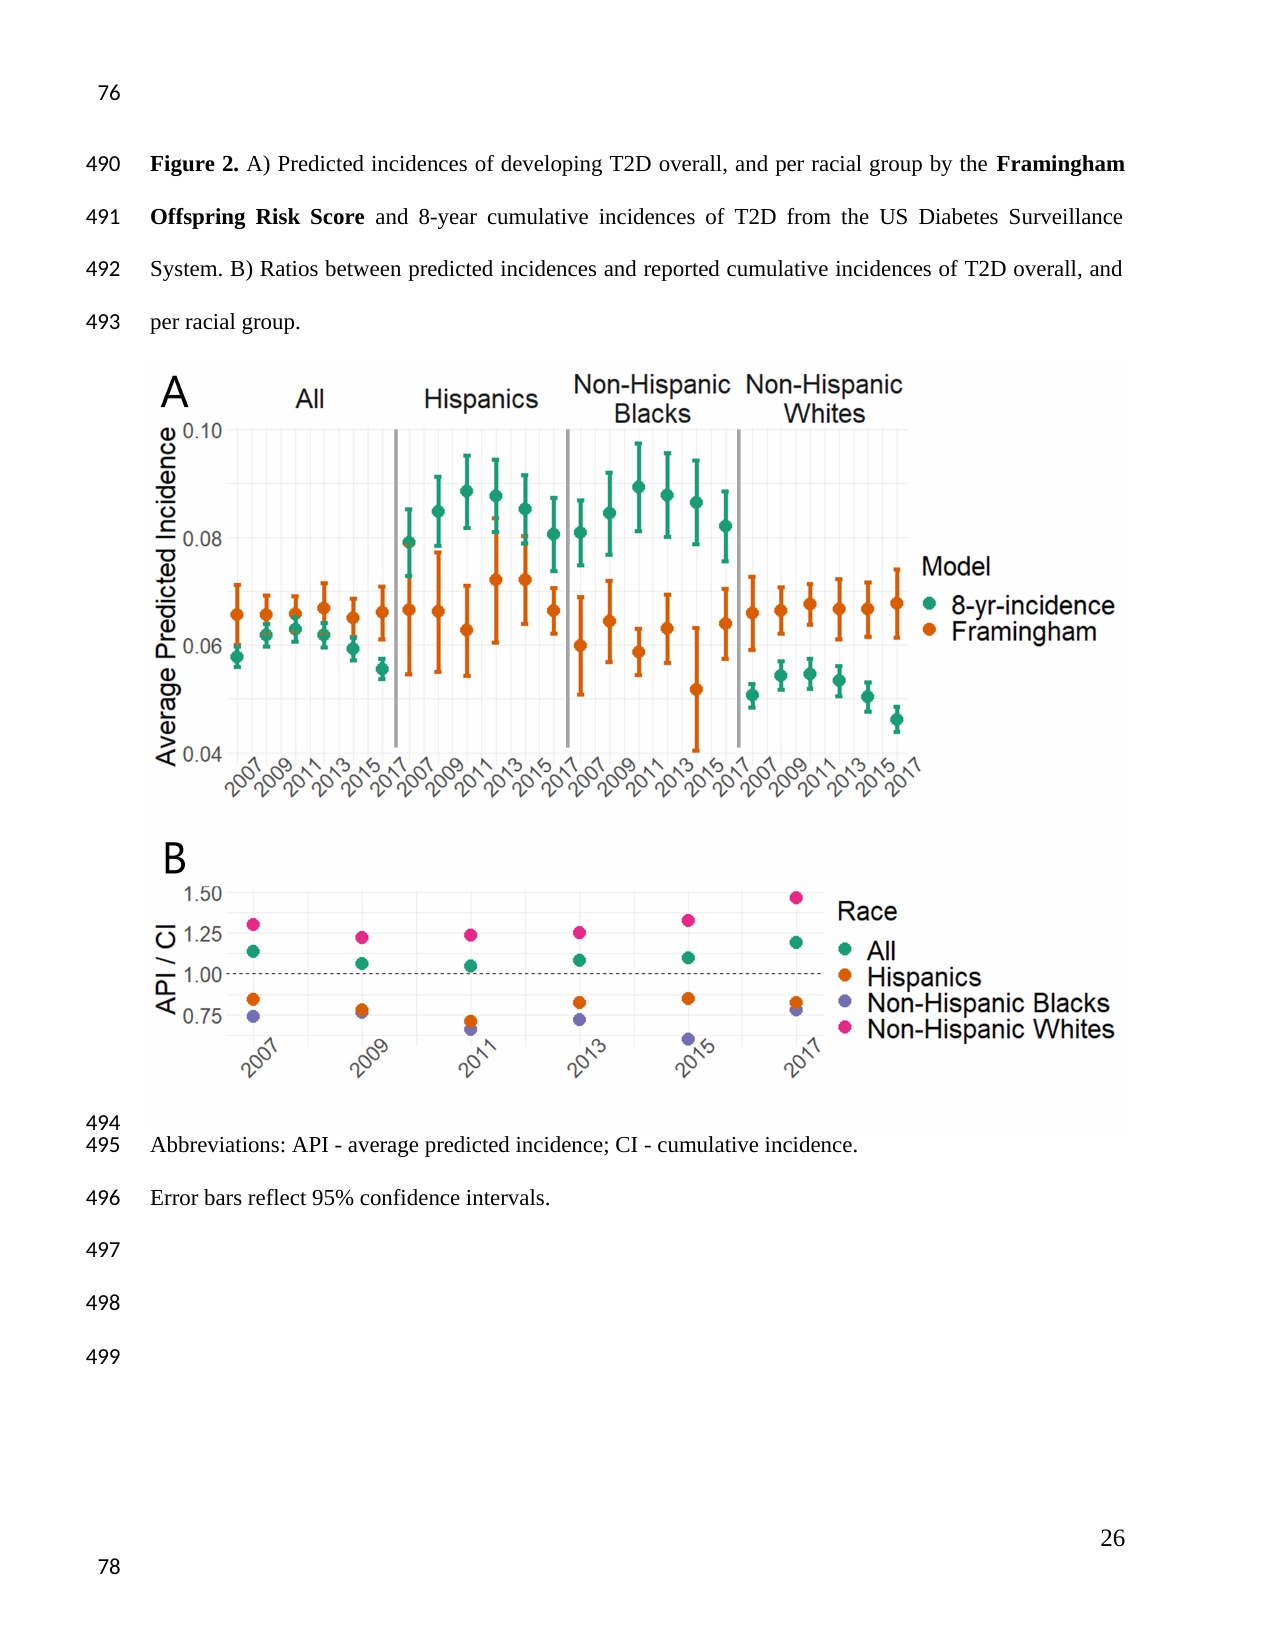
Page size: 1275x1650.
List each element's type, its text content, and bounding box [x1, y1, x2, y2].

picture [150, 360, 1124, 1131]
text Abbreviations: API - average predicted incidence; CI - cumulative incidence. [150, 1131, 1125, 1157]
text Figure 2. A) Predicted incidences of developing T2D overall, and per racial group by the Framingham Offspring Risk Score and 8-year cumulative incidences of T2D from the US Diabetes Surveillance System. B) Ratios between predicted incidences and reported cumulative incidences of T2D overall, and per racial group. [150, 150, 1125, 334]
text Error bars reflect 95% confidence intervals. [150, 1183, 1125, 1210]
